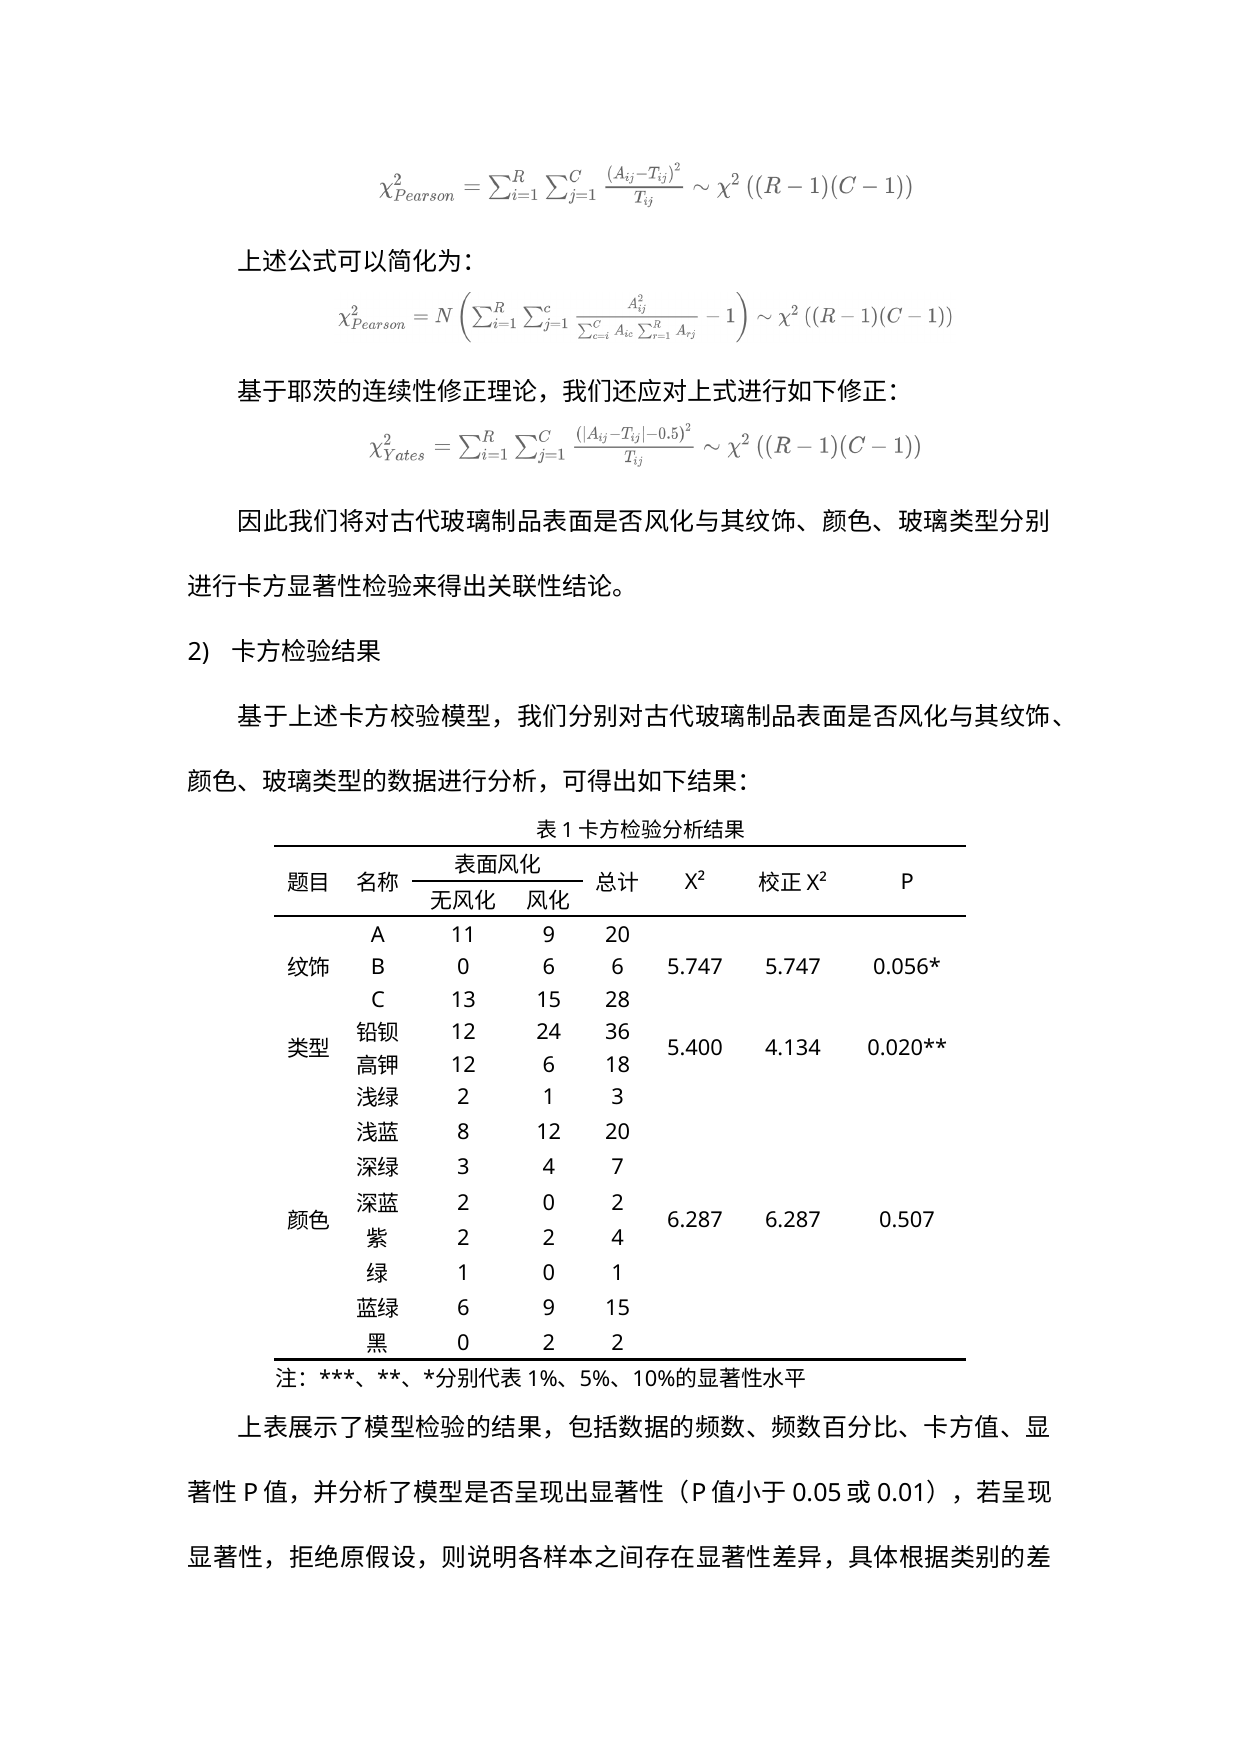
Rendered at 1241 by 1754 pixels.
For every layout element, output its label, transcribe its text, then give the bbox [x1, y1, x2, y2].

table_cell 颜色 [274, 1080, 343, 1358]
table_cell 11 [412, 917, 514, 950]
table_cell 28 [583, 982, 652, 1015]
table_cell 浅蓝 [343, 1112, 412, 1147]
table_cell 蓝绿 [343, 1288, 412, 1323]
table_header 总计 [583, 847, 652, 915]
table_cell 铅钡 [343, 1015, 412, 1047]
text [187, 1393, 1053, 1588]
table_cell 12 [412, 1047, 514, 1080]
table_cell 13 [412, 982, 514, 1015]
table_cell 2 [514, 1218, 583, 1253]
table_cell 1 [514, 1080, 583, 1112]
table_cell 7 [583, 1148, 652, 1182]
list 卡方检验结果 [187, 617, 1053, 682]
table_cell 2 [412, 1080, 514, 1112]
table_cell 20 [583, 917, 652, 950]
table_cell 6 [514, 1047, 583, 1080]
table_cell 3 [583, 1080, 652, 1112]
table_cell 6 [583, 950, 652, 982]
table_header 校正X² [738, 847, 848, 915]
table_cell 6.287 [652, 1080, 737, 1358]
picture [367, 422, 923, 470]
table_cell 深绿 [343, 1148, 412, 1182]
table_cell 9 [514, 917, 583, 950]
text 基于耶茨的连续性修正理论，我们还应对上式进行如下修正： [187, 357, 1053, 422]
table_cell 12 [412, 1015, 514, 1047]
table_cell 4 [583, 1218, 652, 1253]
table_cell 2 [583, 1183, 652, 1218]
table_header 表面风化 [412, 847, 583, 879]
table_cell 24 [514, 1015, 583, 1047]
text 因此我们将对古代玻璃制品表面是否风化与其纹饰、颜色、玻璃类型分别进行卡方显著性检验来得出关联性结论。 [187, 487, 1053, 617]
table_header 题目 [274, 847, 343, 915]
table_cell 8 [412, 1112, 514, 1147]
table_cell 注：***、**、*分别代表1%、5%、10%的显著性水平 [274, 1361, 966, 1393]
table_cell 1 [583, 1253, 652, 1288]
table_cell 6 [412, 1288, 514, 1323]
table_cell 0 [412, 950, 514, 982]
table_cell 2 [412, 1183, 514, 1218]
table_cell 2 [412, 1218, 514, 1253]
table_cell 5.747 [738, 917, 848, 1015]
table_cell 0 [514, 1183, 583, 1218]
table_cell 5.400 [652, 1015, 737, 1080]
table_cell C [343, 982, 412, 1015]
table_header 名称 [343, 847, 412, 915]
table_cell 3 [412, 1148, 514, 1182]
table_cell 18 [583, 1047, 652, 1080]
table_cell 12 [514, 1112, 583, 1147]
table_cell 0 [514, 1253, 583, 1288]
table_cell 风化 [514, 882, 583, 915]
table_cell 4 [514, 1148, 583, 1182]
table_cell 1 [412, 1253, 514, 1288]
table_header X² [652, 847, 737, 915]
table_cell 0.507 [848, 1080, 966, 1358]
text 上述公式可以简化为： [187, 227, 1053, 292]
table_cell 绿 [343, 1253, 412, 1288]
table_cell 浅绿 [343, 1080, 412, 1112]
table_cell 无风化 [412, 882, 514, 915]
text 基于上述卡方校验模型，我们分别对古代玻璃制品表面是否风化与其纹饰、颜色、玻璃类型的数据进行分析，可得出如下结果： [187, 682, 1053, 812]
table_cell 高钾 [343, 1047, 412, 1080]
table_cell 20 [583, 1112, 652, 1147]
table_cell 黑 [343, 1323, 412, 1358]
table_cell 0 [412, 1323, 514, 1358]
table_cell 0.056* [848, 917, 966, 1015]
table_cell 9 [514, 1288, 583, 1323]
table_header P [848, 847, 966, 915]
table_cell A [343, 917, 412, 950]
table_cell B [343, 950, 412, 982]
table_cell 6.287 [738, 1080, 848, 1358]
text 表1 卡方检验分析结果 [187, 812, 1053, 844]
table_cell 15 [514, 982, 583, 1015]
picture [375, 162, 915, 208]
table_cell 5.747 [652, 917, 737, 1015]
table_cell 深蓝 [343, 1183, 412, 1218]
table_cell 0.020** [848, 1015, 966, 1080]
table_cell 2 [583, 1323, 652, 1358]
table_cell 类型 [274, 1015, 343, 1080]
table_cell 15 [583, 1288, 652, 1323]
table_cell 4.134 [738, 1015, 848, 1080]
picture [334, 292, 957, 343]
table_cell 纹饰 [274, 917, 343, 1015]
table_cell 6 [514, 950, 583, 982]
table_cell 36 [583, 1015, 652, 1047]
table_cell 紫 [343, 1218, 412, 1253]
table_cell 2 [514, 1323, 583, 1358]
